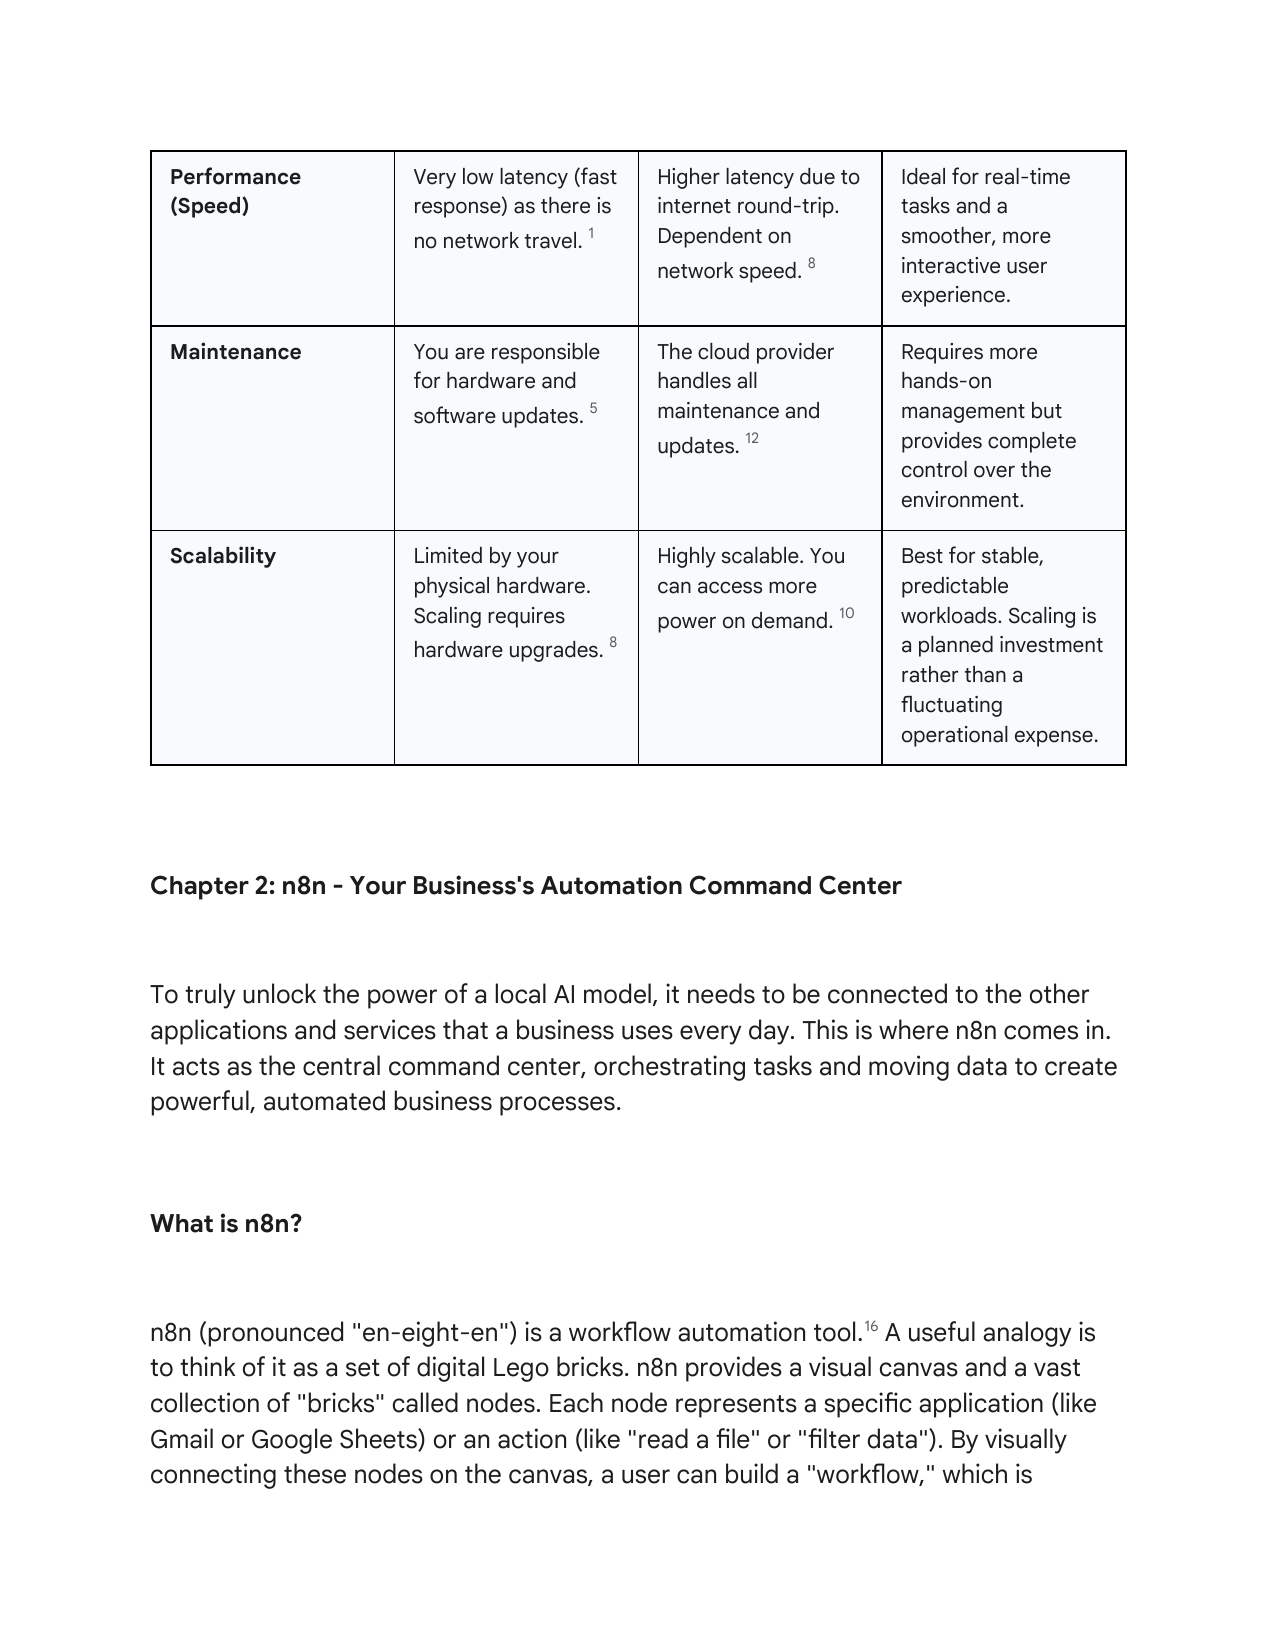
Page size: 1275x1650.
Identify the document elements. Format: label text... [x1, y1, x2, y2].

table_cell Maintenance [152, 327, 394, 530]
table_cell Requires more hands-on management but provides complete control over the environment. [883, 327, 1125, 530]
table_cell Higher latency due to internet round-trip. Dependent on network speed. 8 [639, 152, 881, 325]
table_cell Limited by your physical hardware. Scaling requires hardware upgrades. 8 [395, 531, 638, 764]
table_cell Ideal for real-time tasks and a smoother, more interactive user experience. [883, 152, 1125, 325]
subtitle Chapter 2: n8n - Your Business's Automation Command Center [150, 870, 1125, 902]
table_cell The cloud provider handles all maintenance and updates. 12 [639, 327, 881, 530]
text To truly unlock the power of a local AI model, it needs to be connected to the other applications and services that a business uses every day. This is where n8n comes in. It acts as the central command center, orchestrating tasks and moving data to create powerful, automated business processes. [150, 979, 1125, 1118]
table_cell Performance (Speed) [152, 152, 394, 325]
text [150, 1317, 1125, 1491]
table_cell Very low latency (fast response) as there is no network travel. 1 [395, 152, 638, 325]
table_cell You are responsible for hardware and software updates. 5 [395, 327, 638, 530]
table_cell Scalability [152, 531, 394, 764]
subtitle What is n8n? [150, 1208, 1125, 1239]
table_cell Highly scalable. You can access more power on demand. 10 [639, 531, 881, 764]
table_cell Best for stable, predictable workloads. Scaling is a planned investment rather than a fluctuating operational expense. [883, 531, 1125, 764]
